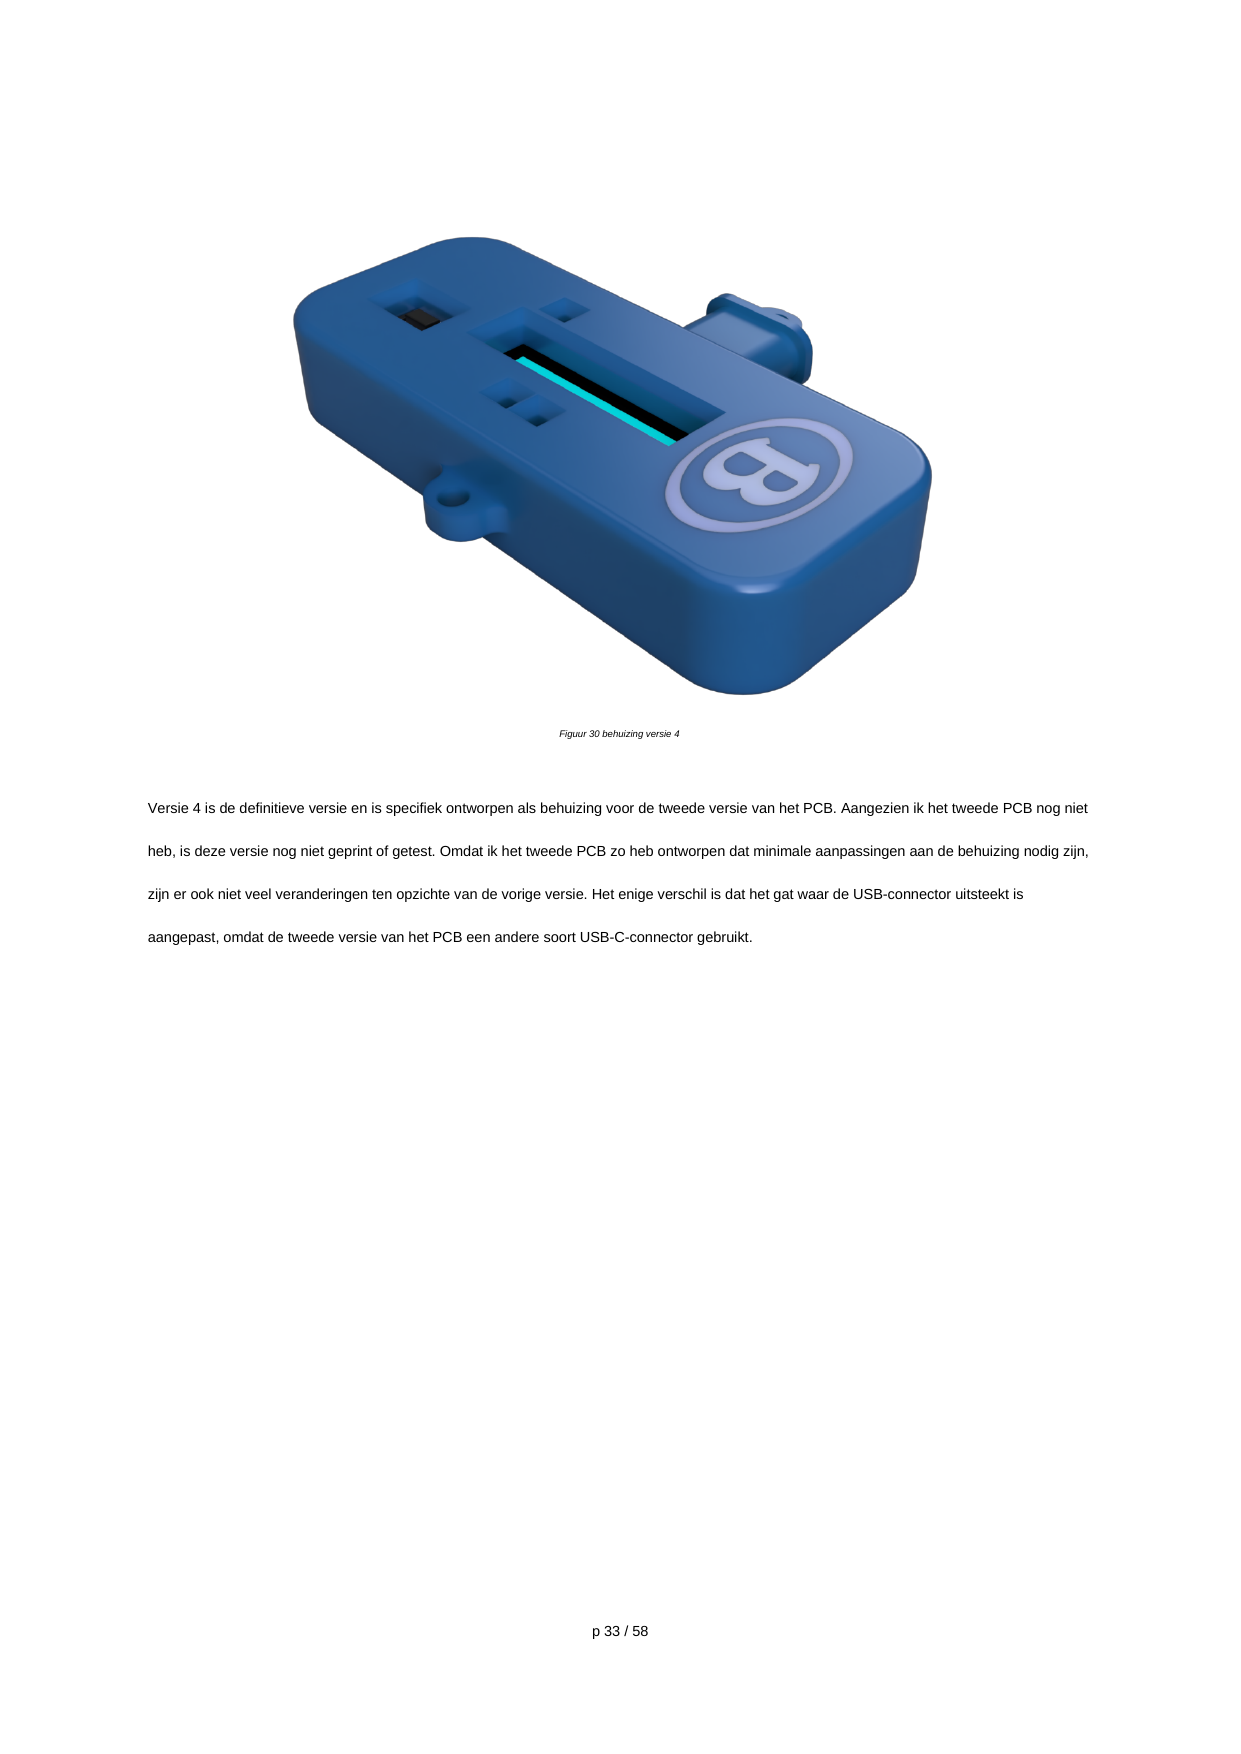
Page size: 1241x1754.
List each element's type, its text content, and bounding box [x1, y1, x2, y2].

text Figuur 30 behuizing versie 4 [148, 728, 1092, 747]
picture [276, 218, 964, 714]
text Versie 4 is de definitieve versie en is specifiek ontworpen als behuizing voor de tweede versie van het PCB. Aangezien ik het tweede PCB nog niet heb, is deze versie nog niet geprint of getest. Omdat ik het tweede PCB zo heb ontworpen dat minimale aanpassingen aan de behuizing nodig zijn, zijn er ook niet veel veranderingen ten opzichte van de vorige versie. Het enige verschil is dat het gat waar de USB-connector uitsteekt is aangepast, omdat de tweede versie van het PCB een andere soort USB-C-connector gebruikt. [148, 800, 1092, 958]
